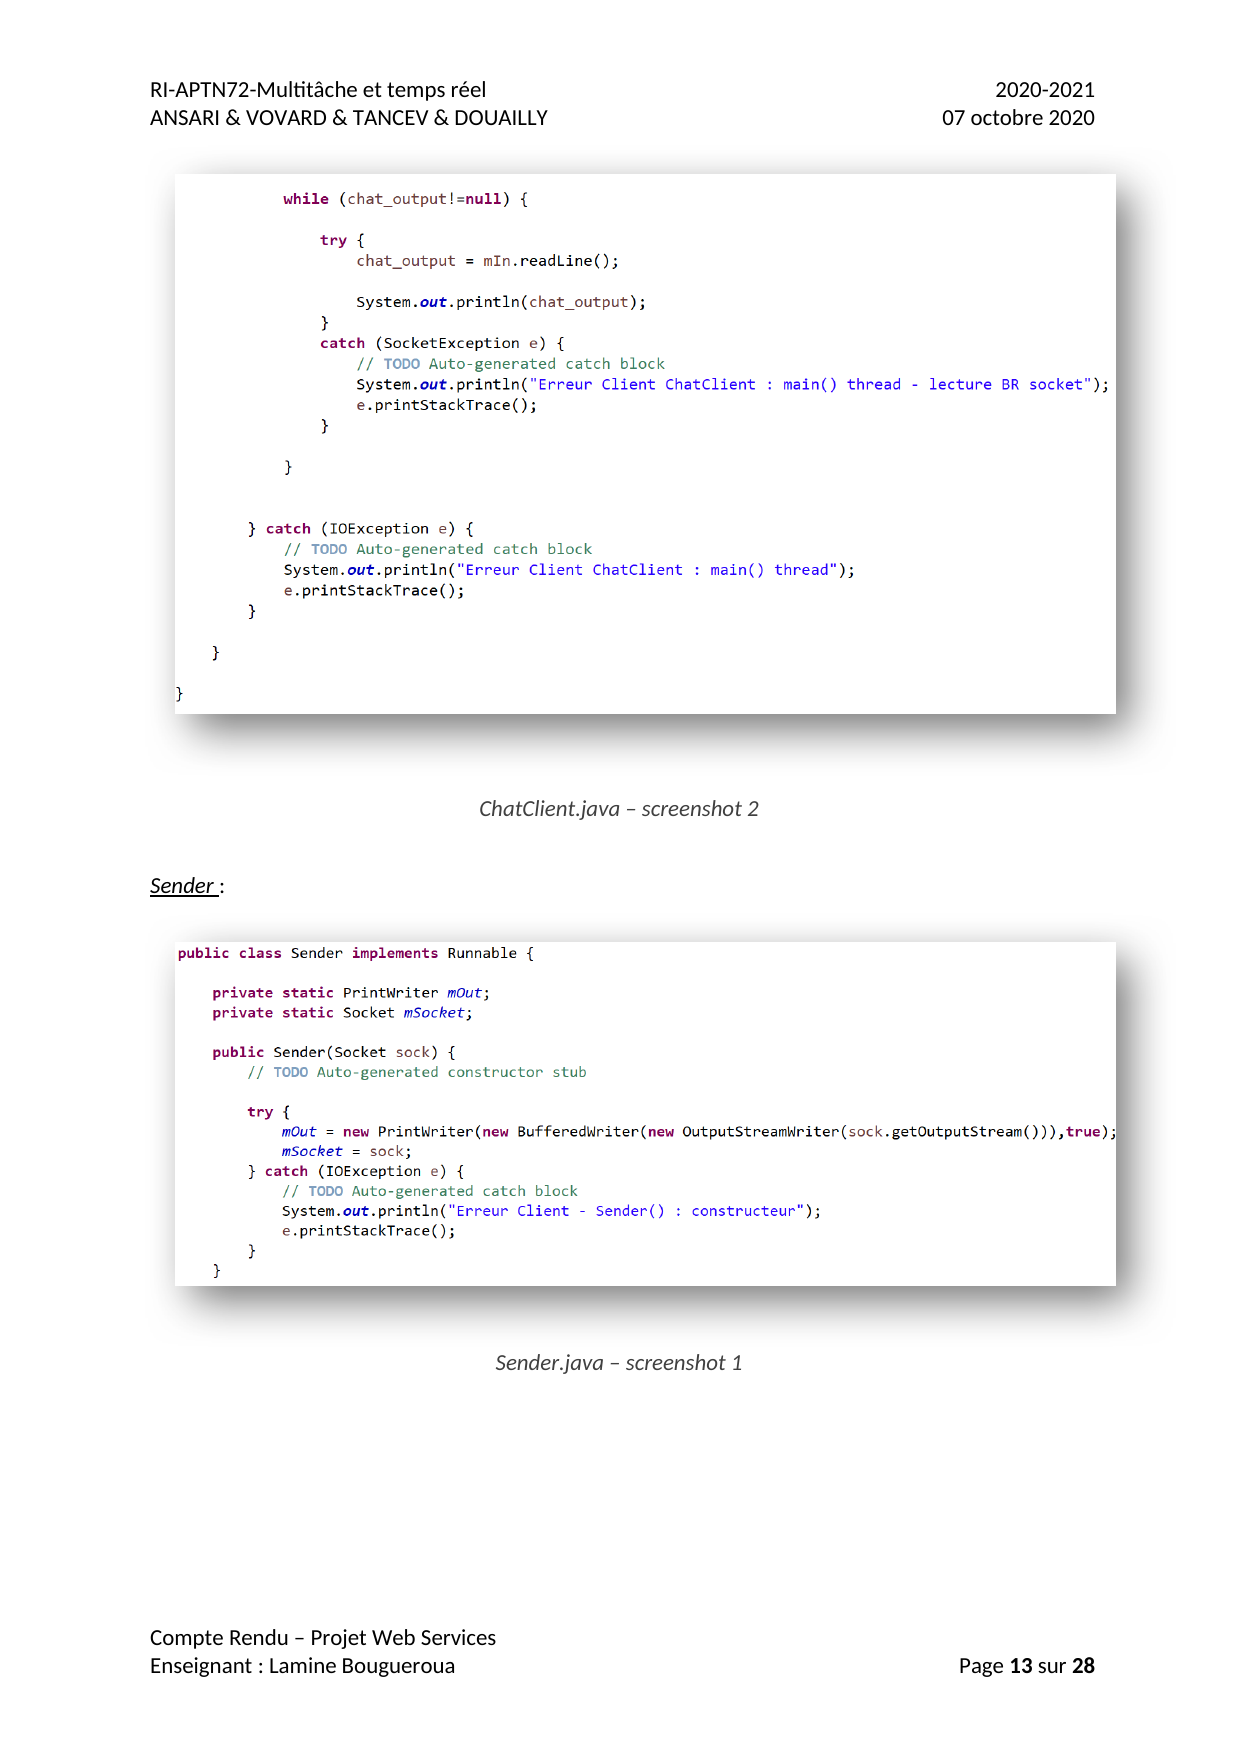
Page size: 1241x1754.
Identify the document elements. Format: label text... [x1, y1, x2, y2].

picture [175, 942, 1116, 1286]
text ChatClient.java – screenshot 2 [150, 794, 1090, 822]
text Sender : [150, 841, 1090, 899]
picture [175, 174, 1116, 714]
